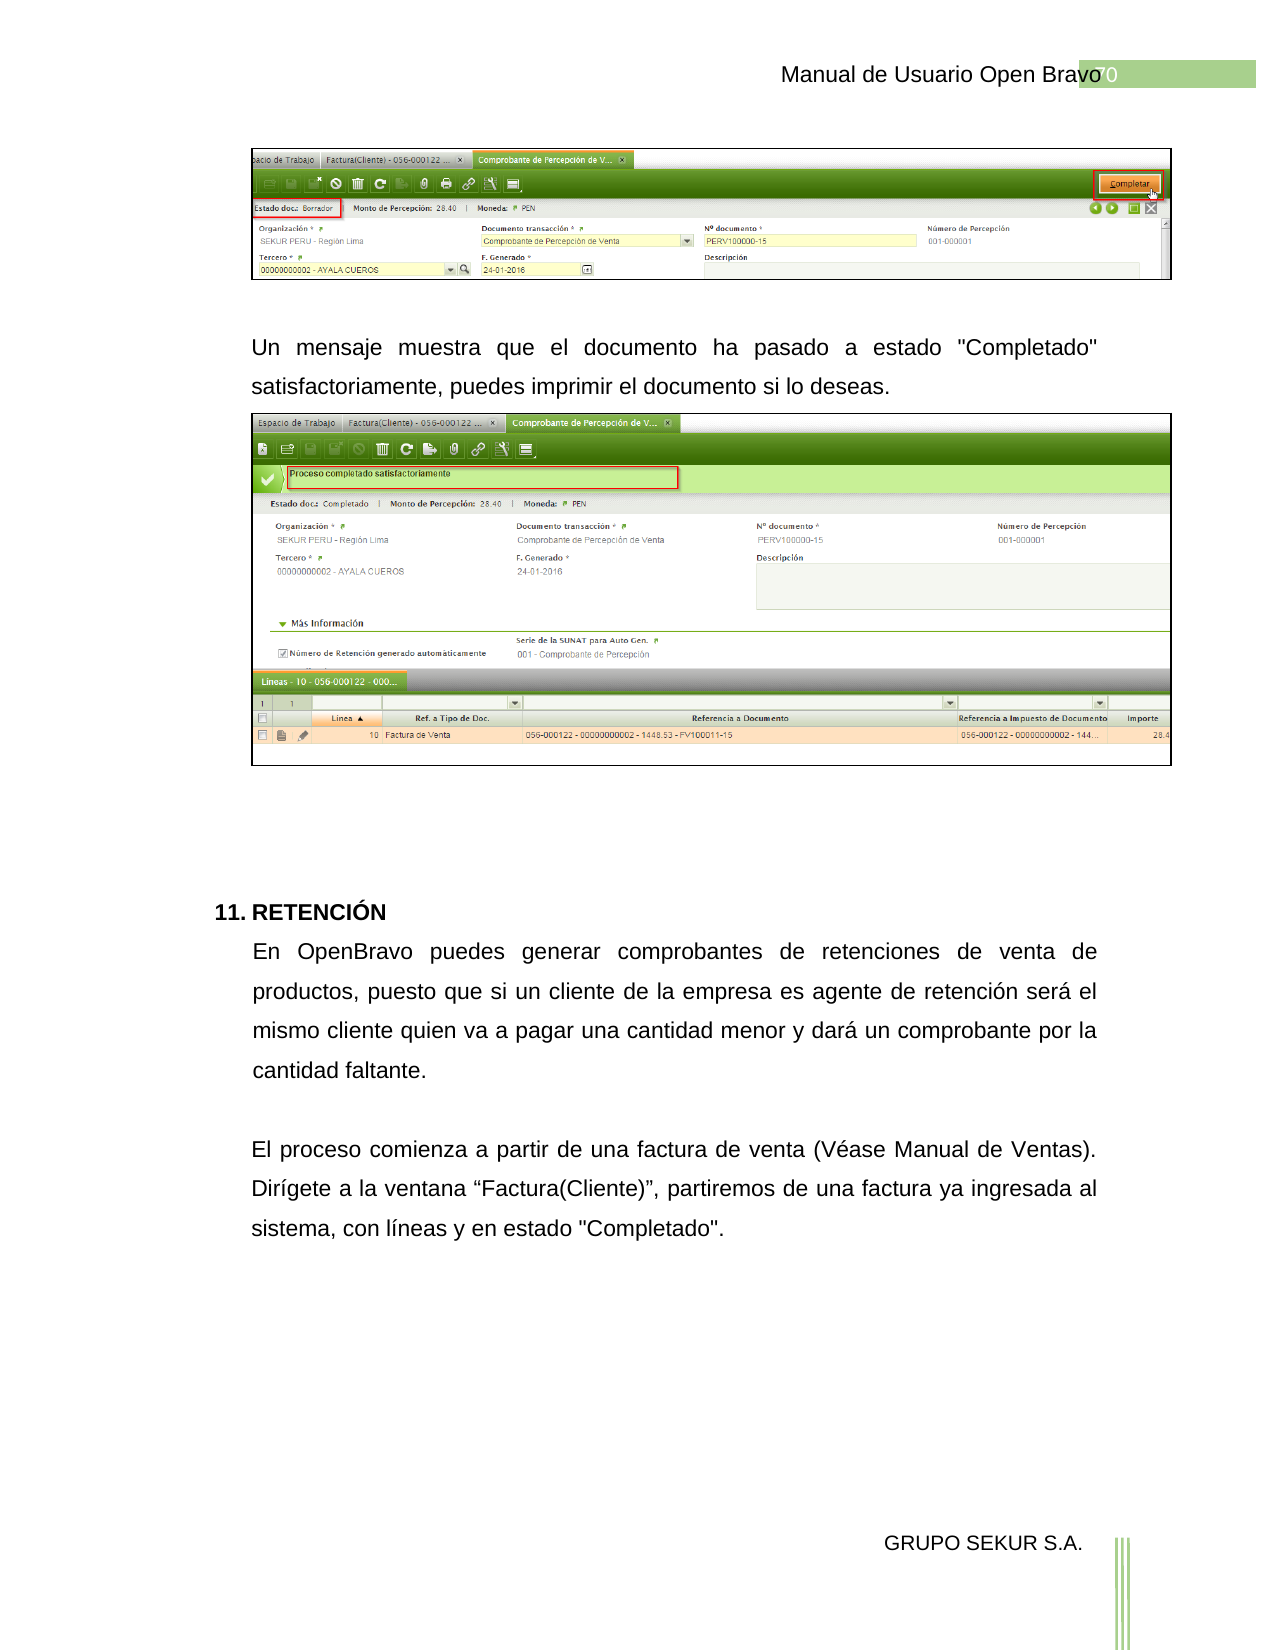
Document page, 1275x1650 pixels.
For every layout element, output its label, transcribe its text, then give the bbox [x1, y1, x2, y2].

picture [253, 149, 1170, 279]
text Un mensaje muestra que el documento ha pasado a estado "Completado" satisfactoriamente, puedes imprimir el documento si lo deseas. [251, 333, 1098, 399]
text El proceso comienza a partir de una factura de venta (Véase Manual de Ventas). Dirígete a la ventana “Factura(Cliente)”, partiremos de una factura ya ingresada al sistema, con líneas y en estado "Completado". [251, 1136, 1098, 1241]
list RETENCIÓN [214, 899, 1098, 925]
list En OpenBravo puedes generar comprobantes de retenciones de venta de productos, puesto que si un cliente de la empresa es agente de retención será el mismo cliente quien va a pagar una cantidad menor y dará un comprobante por la cantidad faltante. [252, 938, 1098, 1083]
picture [253, 414, 1170, 765]
